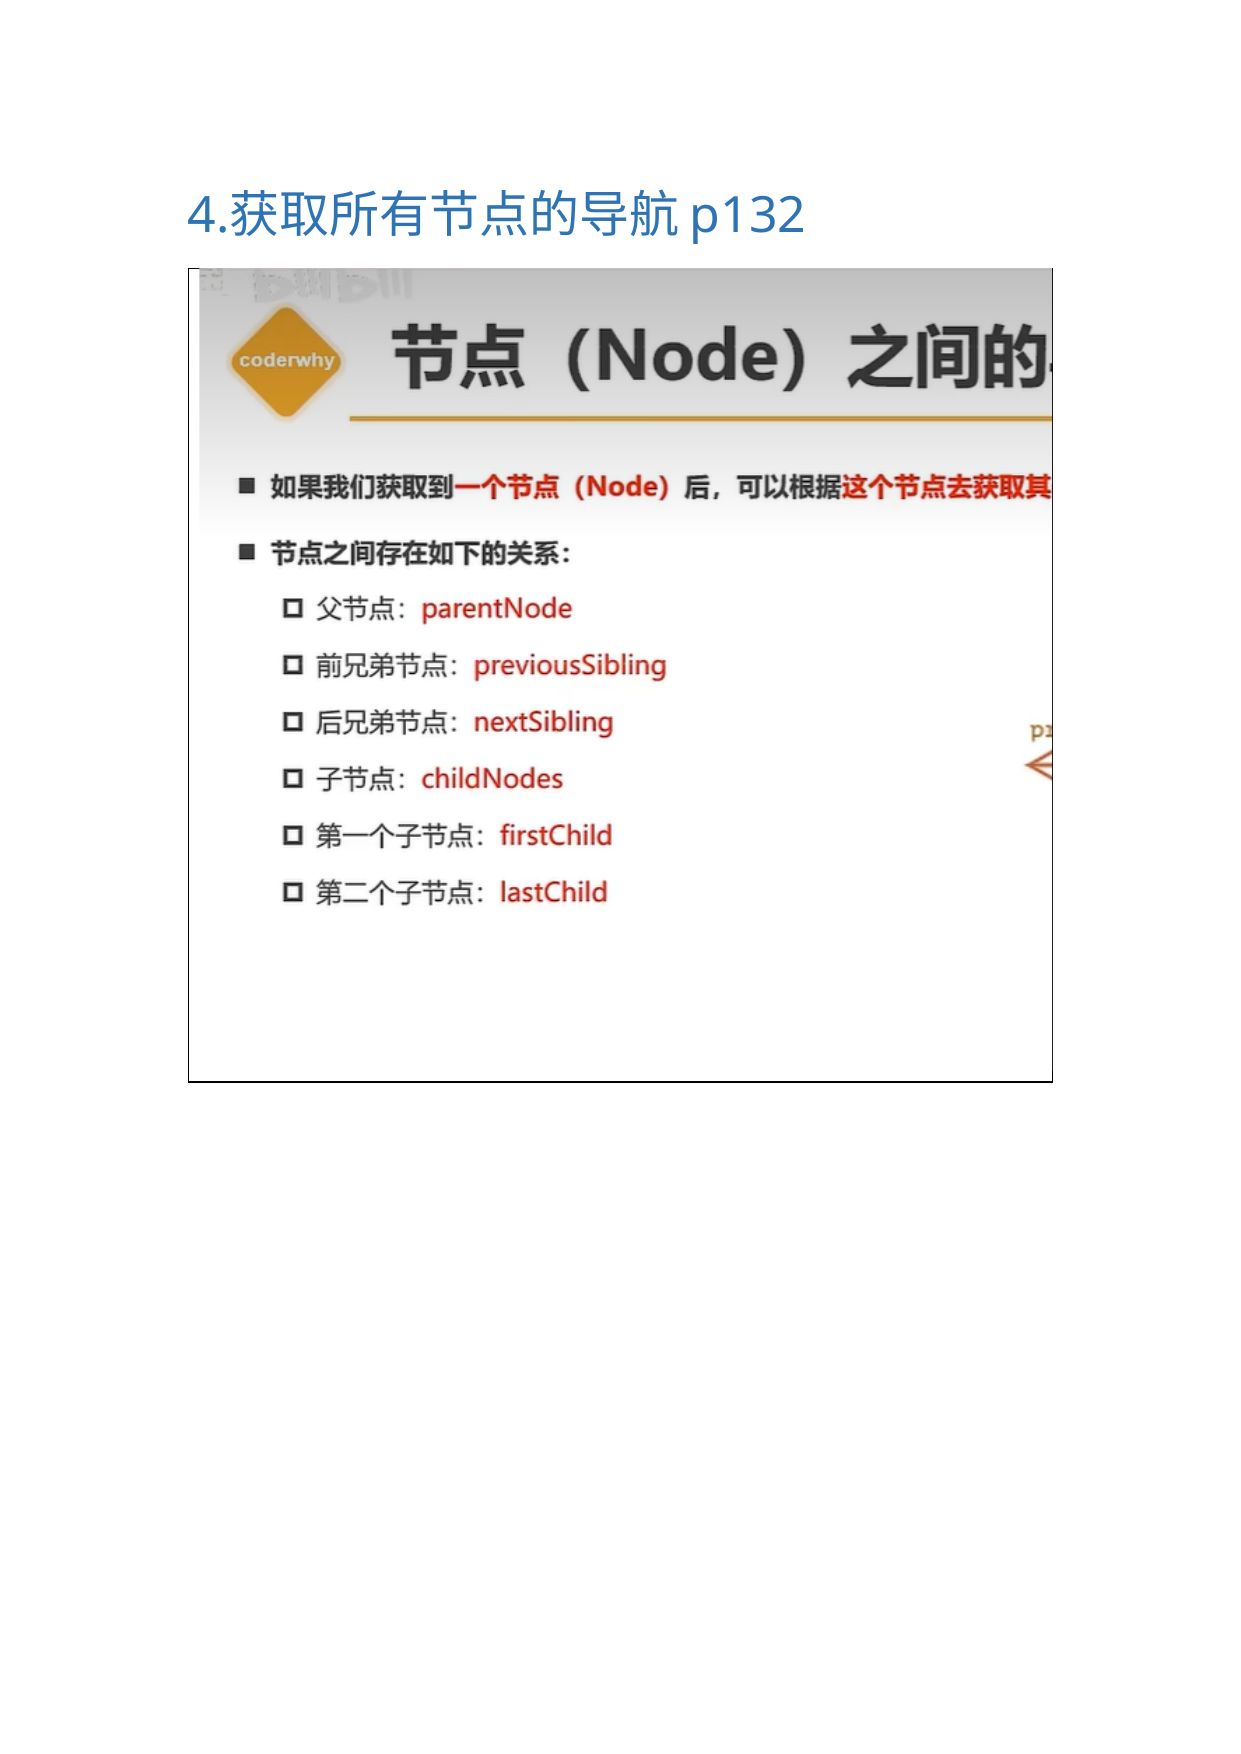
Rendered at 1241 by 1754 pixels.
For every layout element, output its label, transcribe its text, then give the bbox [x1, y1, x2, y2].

table_header [189, 269, 1052, 1081]
subtitle 4.获取所有节点的导航p132 [187, 162, 1053, 259]
picture [199, 268, 1053, 1071]
